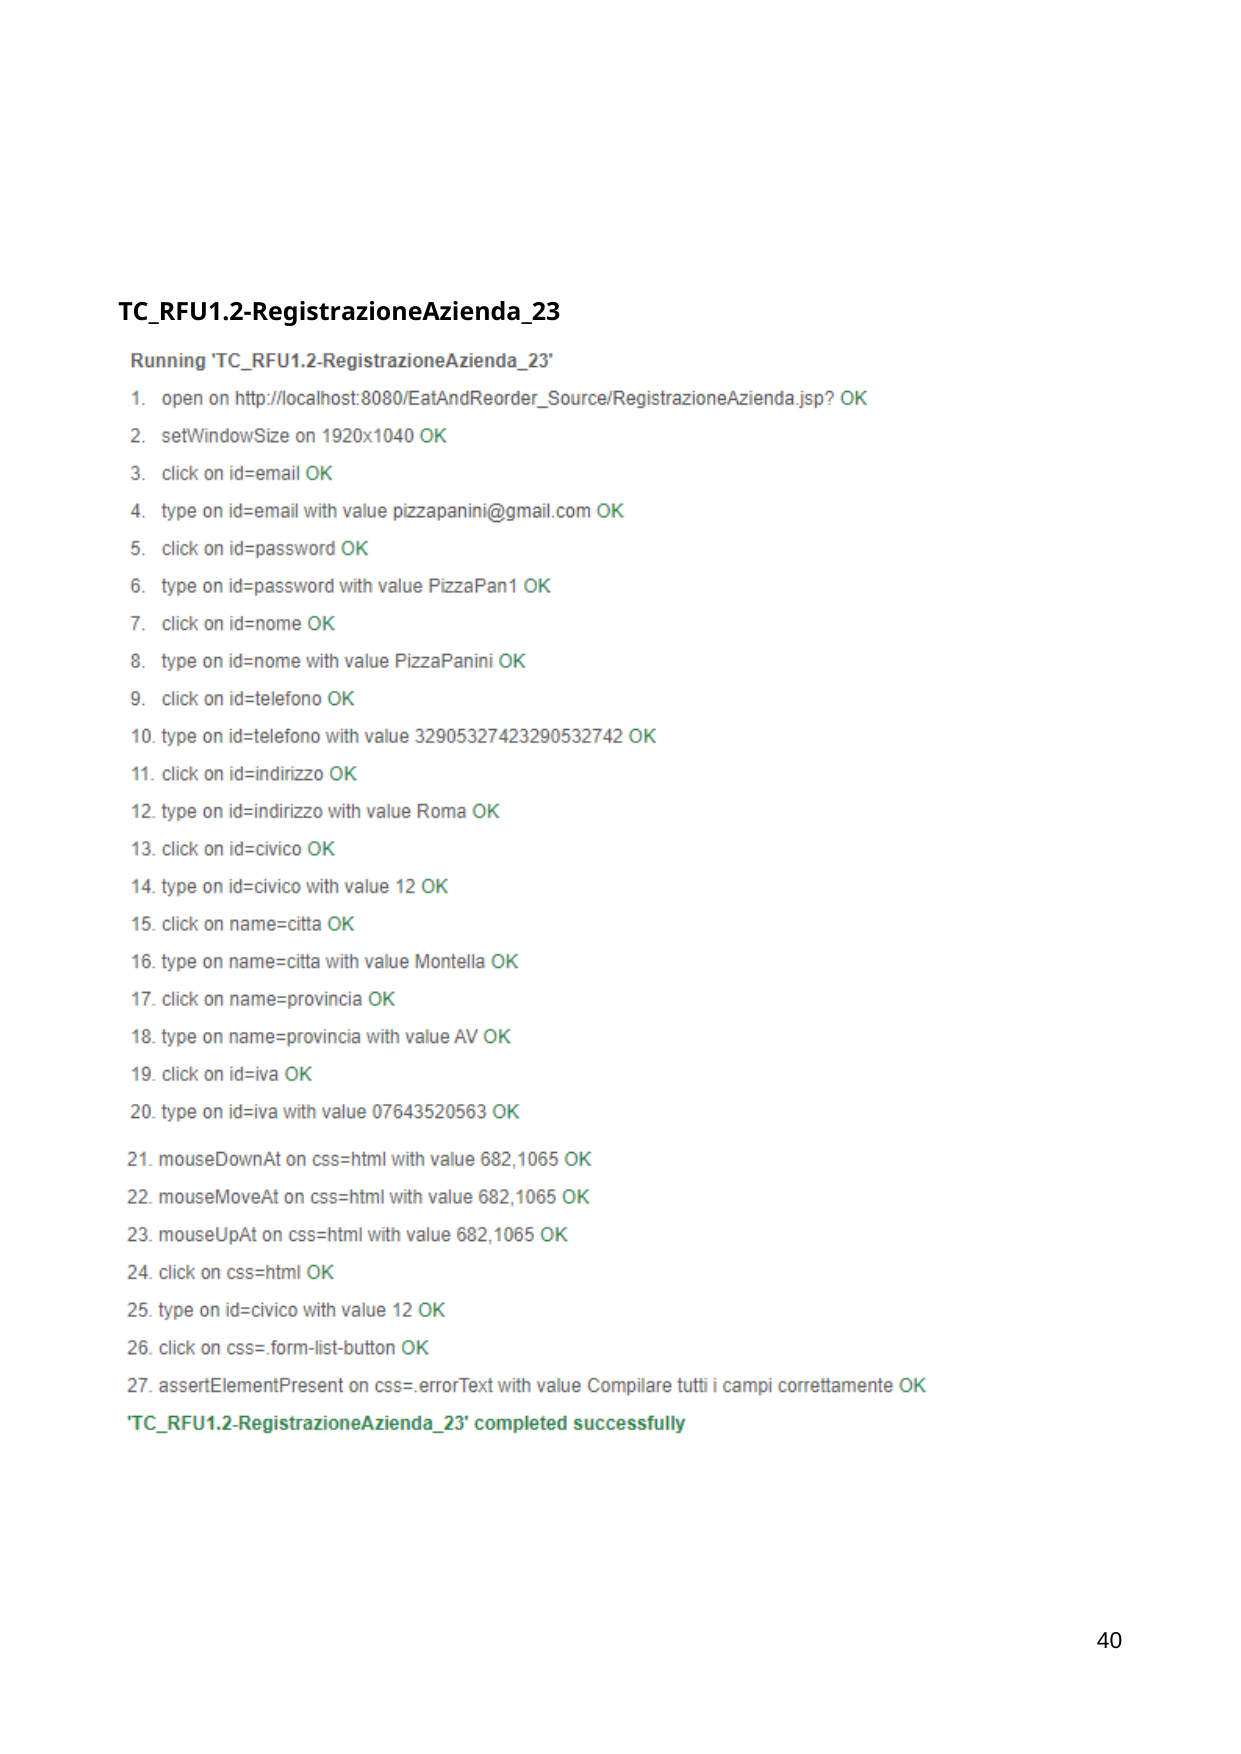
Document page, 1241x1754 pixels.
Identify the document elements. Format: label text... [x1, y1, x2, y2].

picture [118, 341, 881, 1128]
text TC_RFU1.2-RegistrazioneAzienda_23 [118, 293, 1122, 327]
picture [118, 1141, 939, 1438]
